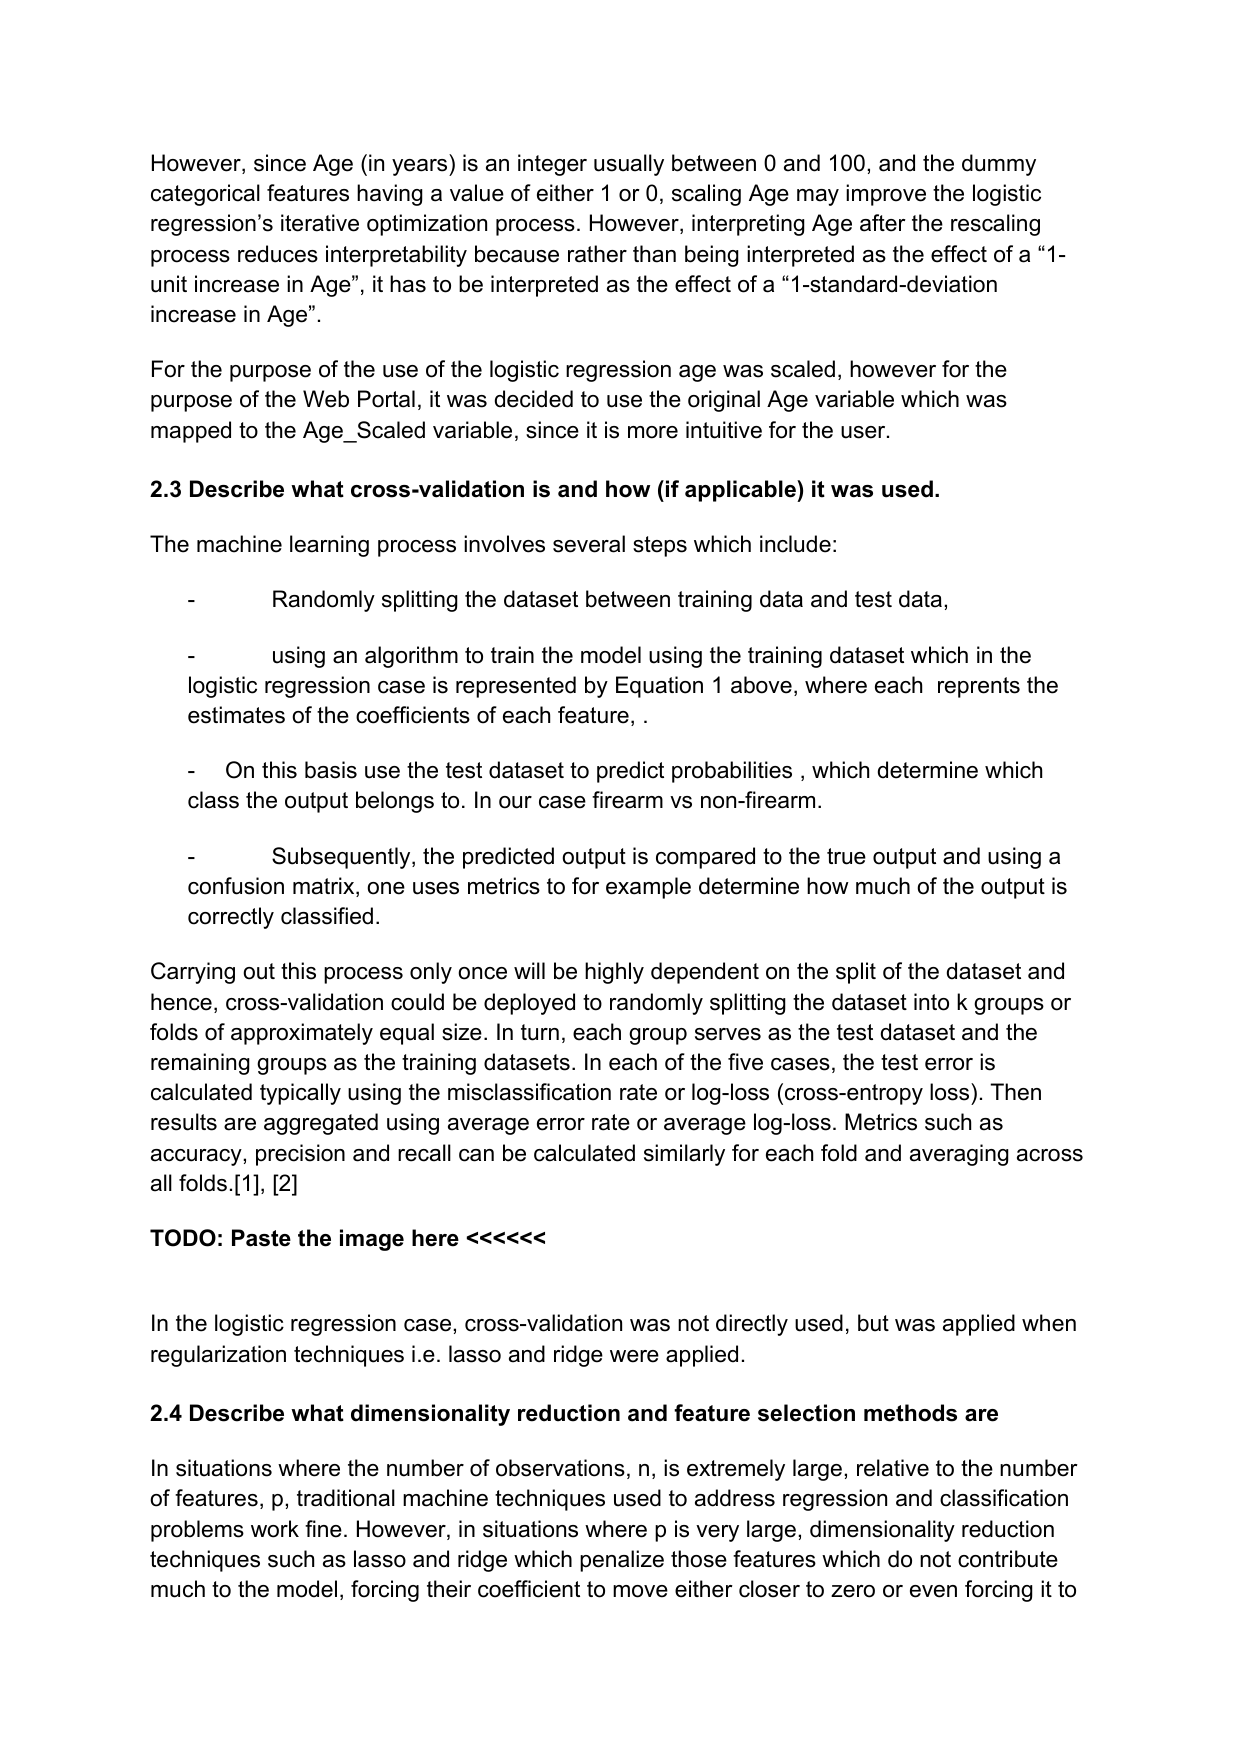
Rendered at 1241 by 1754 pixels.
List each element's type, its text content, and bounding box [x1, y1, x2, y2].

text - On this basis use the test dataset to predict probabilities , which determine which class the output belongs to. In our case firearm vs non-firearm. [187, 757, 1090, 814]
text The machine learning process involves several steps which include: [150, 531, 1090, 558]
text Carrying out this process only once will be highly dependent on the split of the dataset and hence, cross-validation could be deployed to randomly splitting the dataset into k groups or folds of approximately equal size. In turn, each group serves as the test dataset and the remaining groups as the training datasets. In each of the five cases, the test error is calculated typically using the misclassification rate or log-loss (cross-entropy loss). Then results are aggregated using average error rate or average log-loss. Metrics such as accuracy, precision and recall can be calculated similarly for each fold and averaging across all folds.[1], [2] [150, 958, 1090, 1196]
subtitle 2.4 Describe what dimensionality reduction and feature selection methods are [150, 1400, 1090, 1426]
text For the purpose of the use of the logistic regression age was scaled, however for the purpose of the Web Portal, it was decided to use the original Age variable which was mapped to the Age_Scaled variable, since it is more intuitive for the user. [150, 356, 1090, 443]
text - using an algorithm to train the model using the training dataset which in the logistic regression case is represented by Equation 1 above, where each reprents the estimates of the coefficients of each feature, . [187, 642, 1090, 728]
text - Subsequently, the predicted output is compared to the true output and using a confusion matrix, one uses metrics to for example determine how much of the output is correctly classified. [187, 843, 1090, 929]
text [150, 1455, 1090, 1602]
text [150, 150, 1090, 327]
text In the logistic regression case, cross-validation was not directly used, but was applied when regularization techniques i.e. lasso and ridge were applied. [150, 1310, 1090, 1367]
text - Randomly splitting the dataset between training data and test data, [187, 586, 1090, 613]
text TODO: Paste the image here <<<<<< [150, 1225, 1090, 1282]
subtitle 2.3 Describe what cross-validation is and how (if applicable) it was used. [150, 476, 1090, 502]
